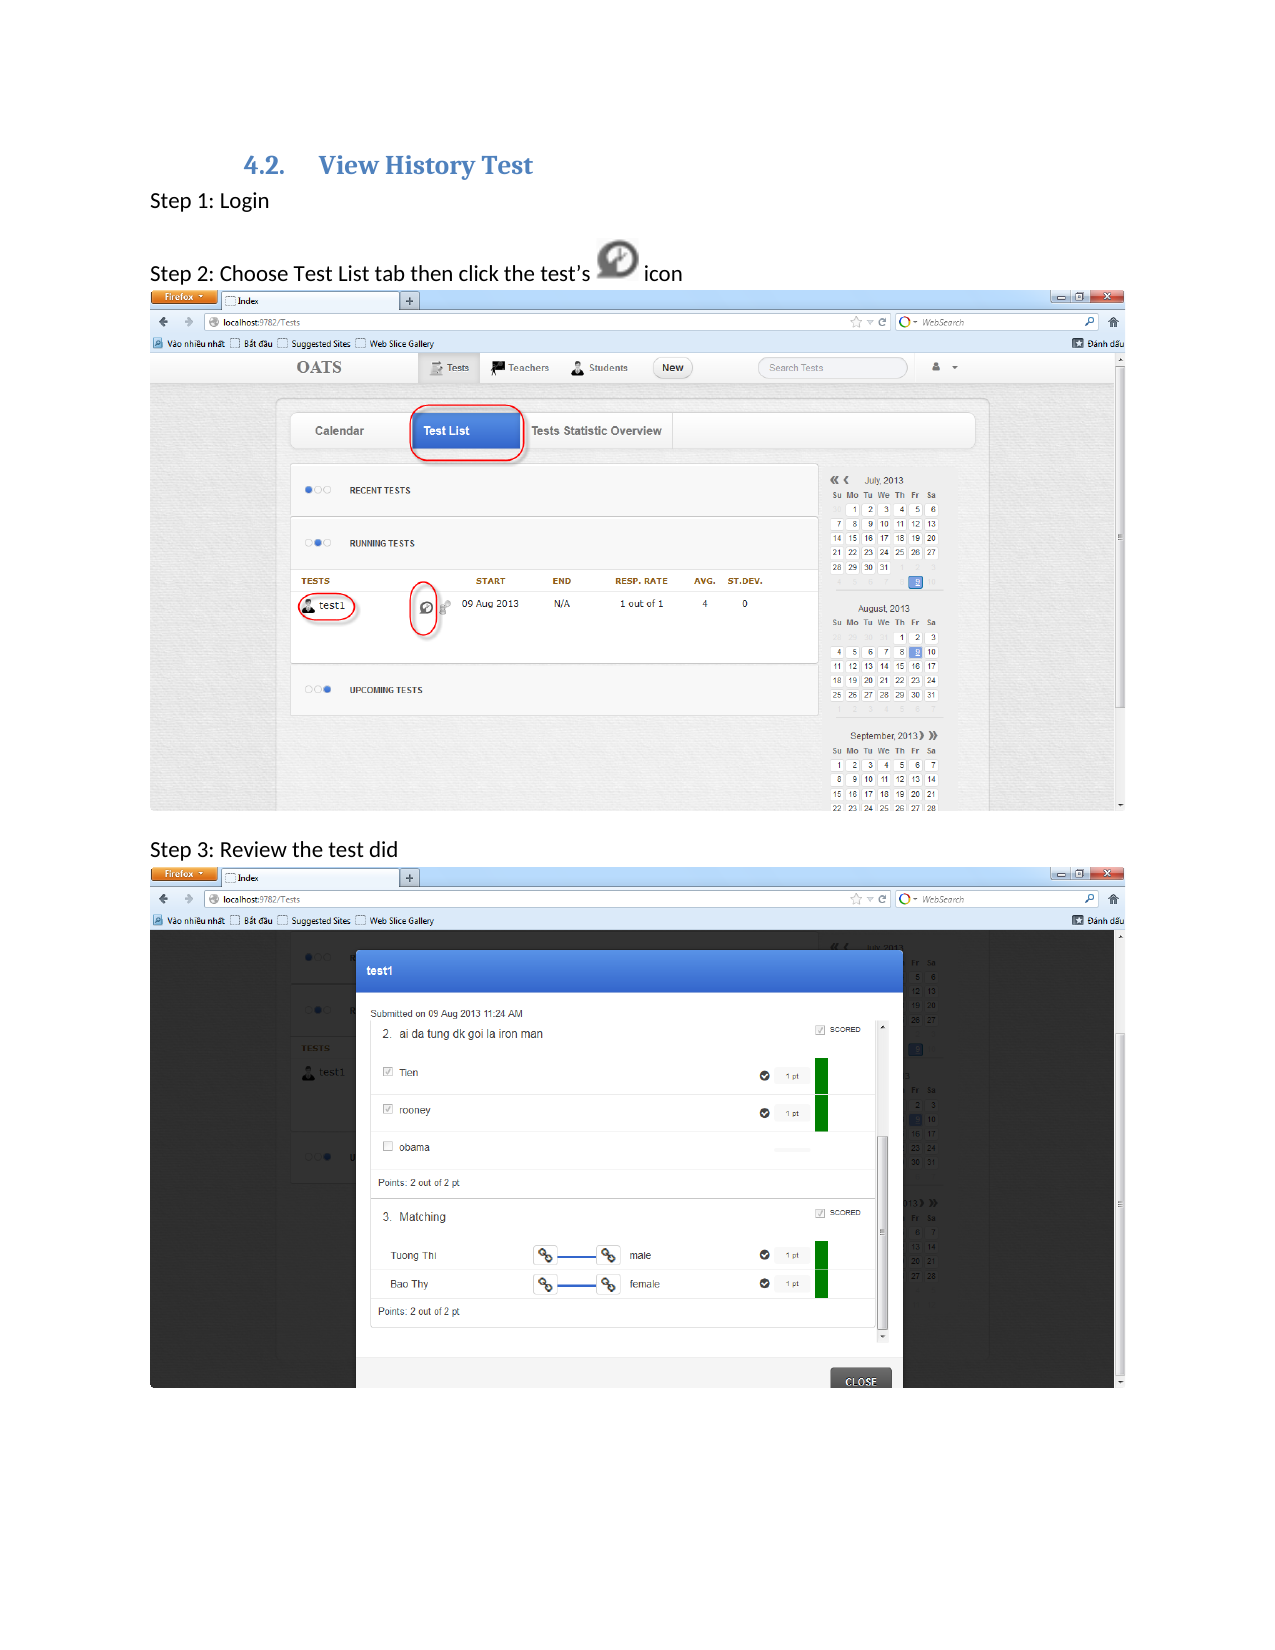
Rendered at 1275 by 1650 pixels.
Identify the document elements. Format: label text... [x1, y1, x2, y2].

text Step 1: Login [150, 186, 1125, 214]
picture [150, 290, 1125, 811]
text Step 3: Review the test did [150, 835, 1125, 867]
picture [150, 867, 1125, 1388]
text Step 2: Choose Test List tab then click the test’s icon [150, 239, 1125, 290]
subtitle View History Test [244, 150, 1125, 181]
picture [596, 238, 639, 281]
